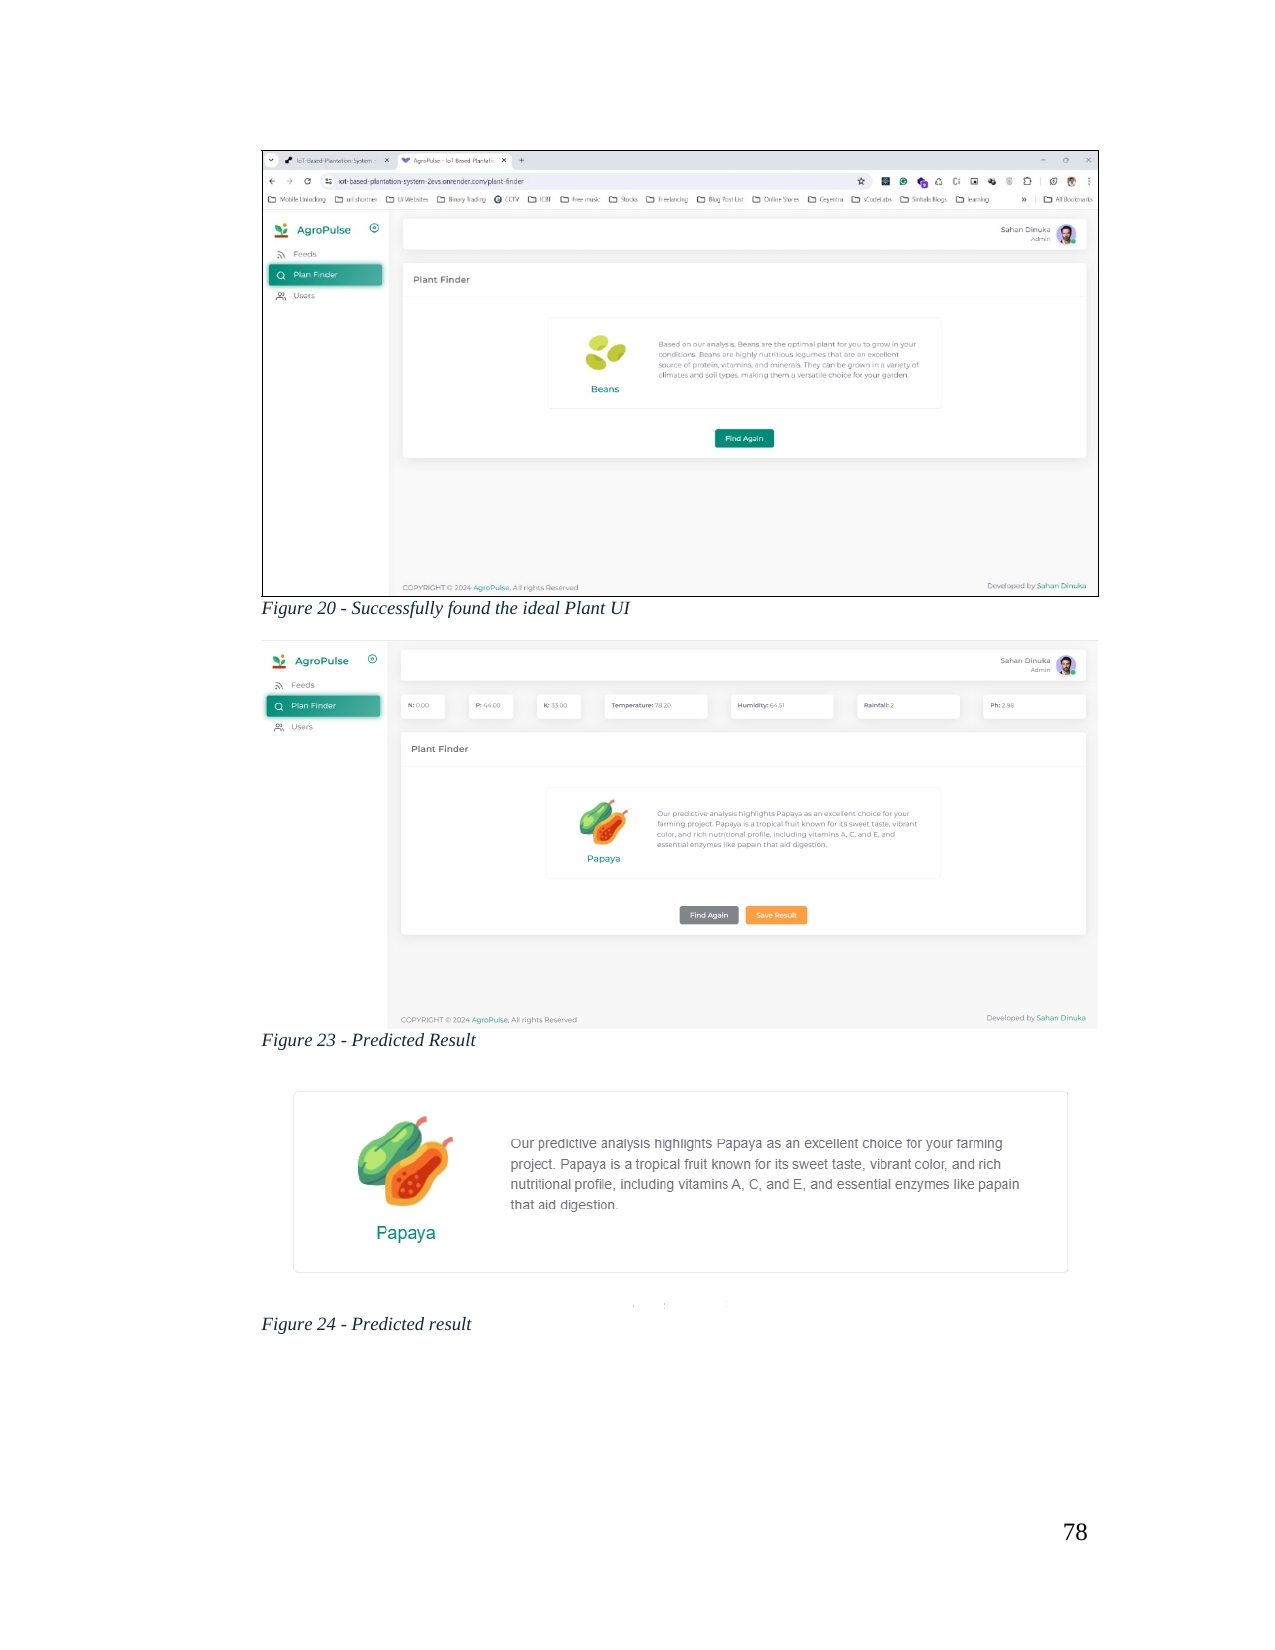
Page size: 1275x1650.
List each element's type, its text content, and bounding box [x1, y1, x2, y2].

picture [263, 151, 1098, 596]
text Figure 24 - Predicted result [187, 1313, 1087, 1334]
picture [261, 639, 1099, 1029]
picture [261, 1071, 1099, 1313]
text Figure 23 - Predicted Result [187, 1029, 1087, 1050]
